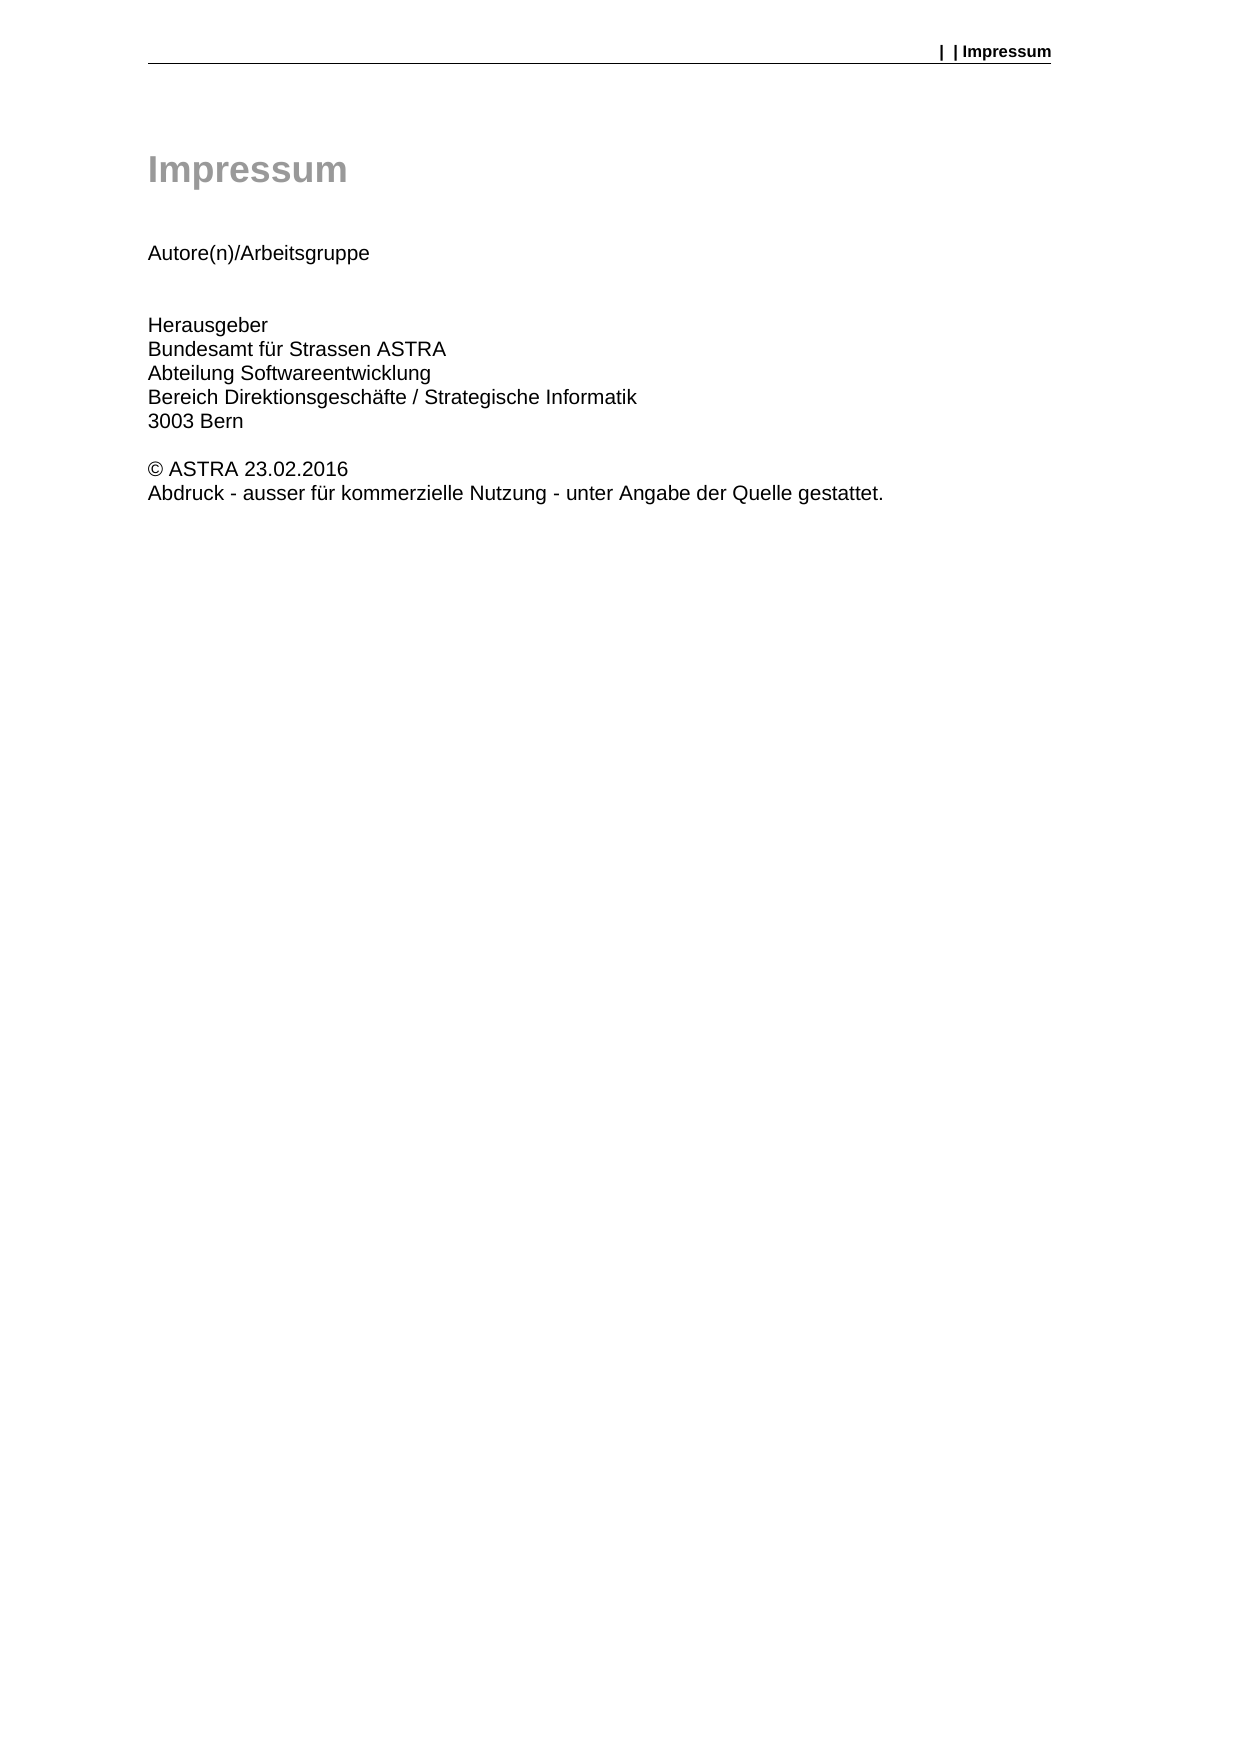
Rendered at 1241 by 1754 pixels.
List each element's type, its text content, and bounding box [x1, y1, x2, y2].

text Bundesamt für Strassen ASTRA Abteilung Softwareentwicklung Bereich Direktionsgeschäfte / Strategische Informatik 3003 Bern [148, 337, 1051, 456]
text Autore(n)/Arbeitsgruppe [148, 241, 1051, 265]
text © ASTRA 23.02.2016 [148, 456, 1051, 480]
text Herausgeber [148, 313, 1051, 337]
text Abdruck - ausser für kommerzielle Nutzung - unter Angabe der Quelle gestattet. [148, 480, 1051, 504]
text Impressum [148, 148, 1051, 191]
